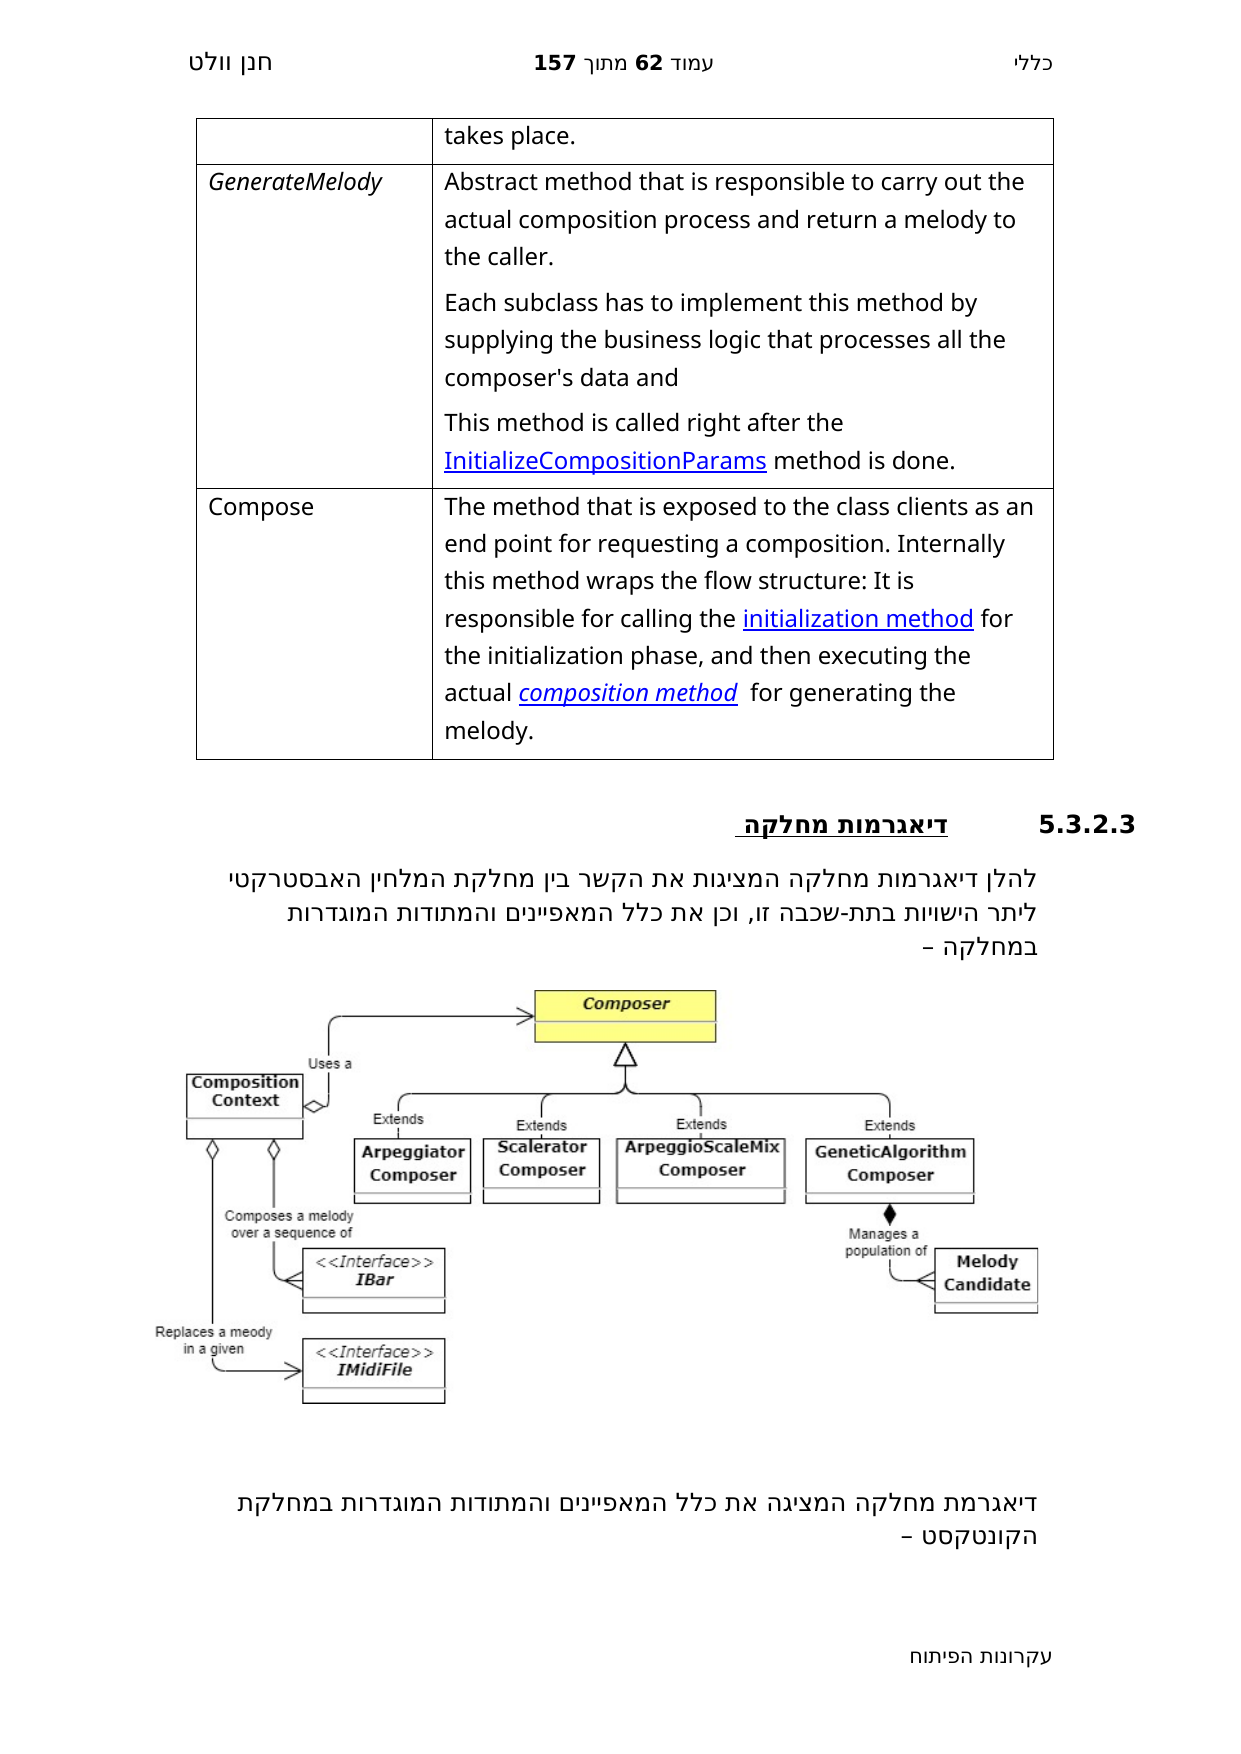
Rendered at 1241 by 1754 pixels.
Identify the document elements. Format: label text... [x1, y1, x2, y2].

table_cell Compose [197, 489, 432, 758]
text דיאגרמת מחלקה המציגה את כלל המאפיינים והמתודות המוגדרות במחלקת הקונטקסט – [187, 1488, 1038, 1551]
table_cell Abstract method that is responsible to carry out the actual composition process and return a melody to the caller. Each subclass has to implement this method by supplying the business logic that processes all the composer's data and This method is called right after the InitializeCompositionParams method is done. [433, 165, 1053, 488]
picture [155, 990, 1039, 1404]
table_cell The method that is exposed to the class clients as an end point for requesting a composition. Internally this method wraps the flow structure: It is responsible for calling the initialization method for the initialization phase, and then executing the actual composition method for generating the melody. [433, 489, 1053, 758]
table_cell GenerateMelody [197, 165, 432, 488]
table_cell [197, 119, 432, 164]
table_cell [433, 119, 1053, 164]
subtitle דיאגרמות מחלקה [187, 811, 1038, 840]
text להלן דיאגרמות מחלקה המציגות את הקשר בין מחלקת המלחין האבסטרקטי ליתר הישויות בתת-שכבה זו, וכן את כלל המאפיינים והמתודות המוגדרות במחלקה – [187, 865, 1038, 961]
